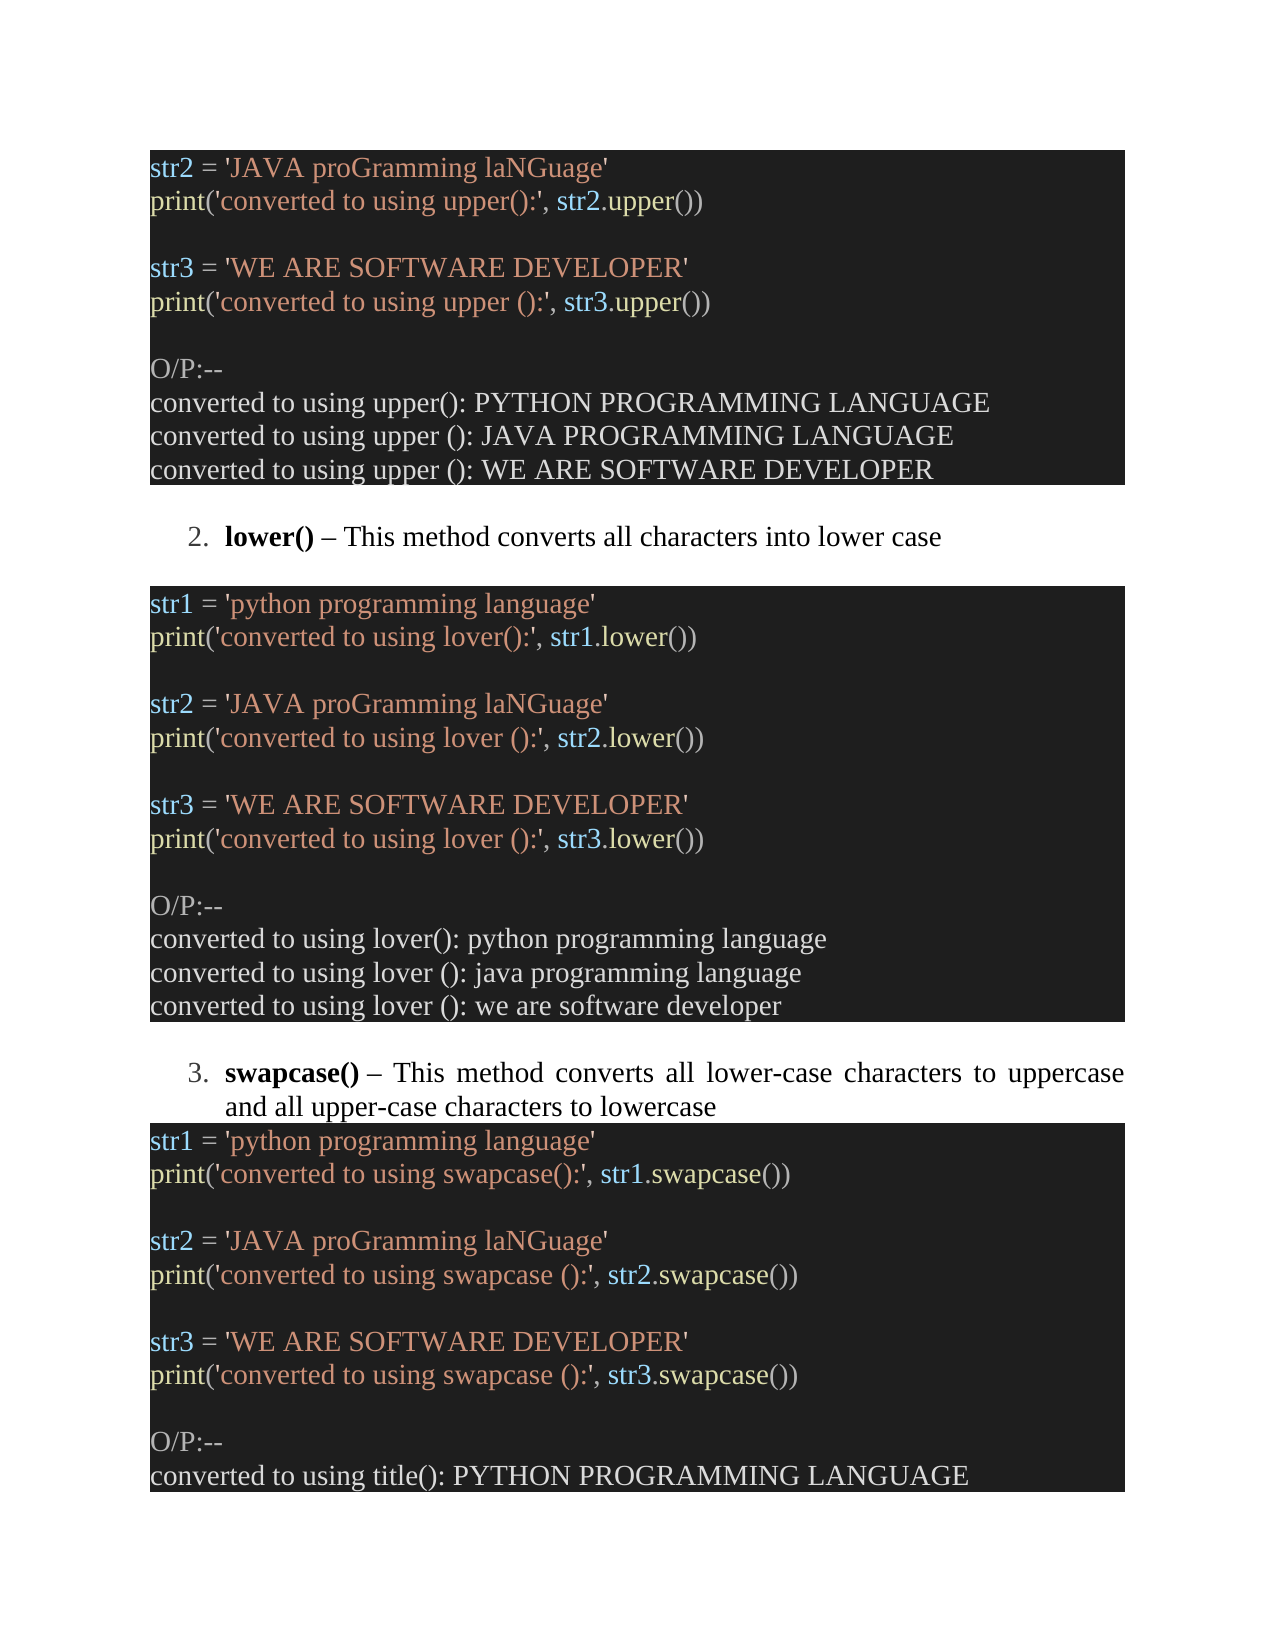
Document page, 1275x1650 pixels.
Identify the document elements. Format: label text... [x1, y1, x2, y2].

list lower() – This method converts all characters into lower case [187, 519, 1125, 552]
text converted to using lover (): java programming language [150, 955, 1125, 988]
text converted to using upper (): JAVA PROGRAMMING LANGUAGE [150, 418, 1125, 452]
text print('converted to using swapcase ():', str2.swapcase()) [150, 1257, 1125, 1290]
text print('converted to using lover():', str1.lower()) [150, 619, 1125, 653]
text print('converted to using upper():', str2.upper()) [150, 183, 1125, 217]
text converted to using lover(): python programming language [150, 921, 1125, 955]
text print('converted to using swapcase():', str1.swapcase()) [150, 1156, 1125, 1190]
text print('converted to using swapcase ():', str3.swapcase()) [150, 1357, 1125, 1391]
text print('converted to using lover ():', str3.lower()) [150, 821, 1125, 854]
text print('converted to using upper ():', str3.upper()) [150, 284, 1125, 318]
text converted to using upper (): WE ARE SOFTWARE DEVELOPER [150, 452, 1125, 485]
text str2 = 'JAVA proGramming laNGuage' [150, 150, 1125, 183]
text print('converted to using lover ():', str2.lower()) [150, 720, 1125, 754]
text str3 = 'WE ARE SOFTWARE DEVELOPER' [150, 1324, 1125, 1357]
text str2 = 'JAVA proGramming laNGuage' [150, 687, 1125, 720]
text converted to using lover (): we are software developer [150, 988, 1125, 1022]
text str3 = 'WE ARE SOFTWARE DEVELOPER' [150, 251, 1125, 284]
text O/P:-- [150, 888, 1125, 921]
text O/P:-- [150, 1424, 1125, 1458]
list swapcase() – This method converts all lower-case characters to uppercase and all upper-case characters to lowercase [187, 1056, 1125, 1123]
text converted to using upper(): PYTHON PROGRAMMING LANGUAGE [150, 385, 1125, 418]
text str1 = 'python programming language' [150, 1123, 1125, 1156]
text converted to using title(): PYTHON PROGRAMMING LANGUAGE [150, 1458, 1125, 1492]
text O/P:-- [150, 351, 1125, 385]
text str2 = 'JAVA proGramming laNGuage' [150, 1223, 1125, 1257]
text str3 = 'WE ARE SOFTWARE DEVELOPER' [150, 787, 1125, 821]
text str1 = 'python programming language' [150, 586, 1125, 619]
